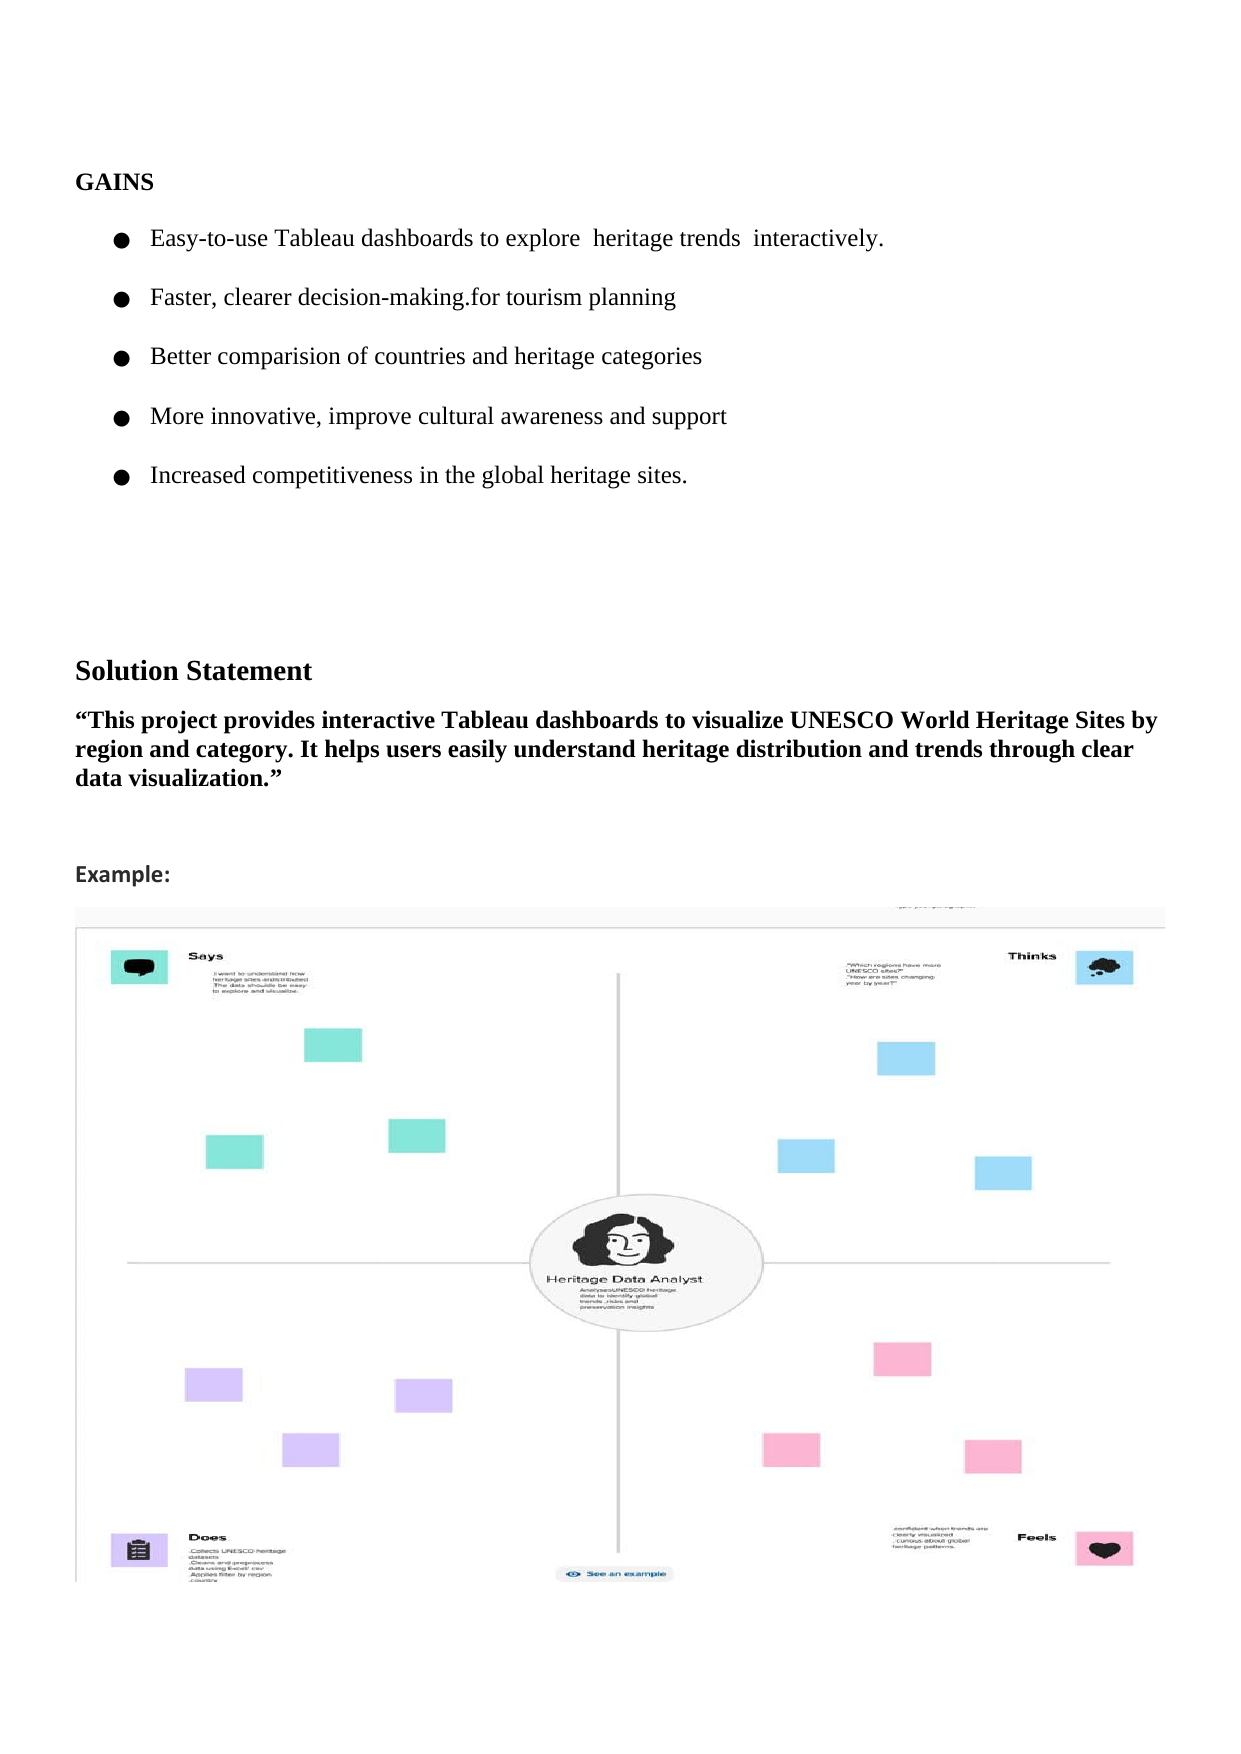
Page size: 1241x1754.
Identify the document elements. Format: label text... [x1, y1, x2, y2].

list Faster, clearer decision-making.for tourism planning [112, 274, 1165, 317]
list Easy-to-use Tableau dashboards to explore heritage trends interactively. [112, 215, 1165, 258]
text GAINS [75, 167, 1165, 196]
text Example: [75, 858, 1165, 888]
text Solution Statement [75, 653, 1165, 686]
list Increased competitiveness in the global heritage sites. [112, 453, 1165, 495]
picture [75, 907, 1166, 1582]
list Better comparision of countries and heritage categories [112, 334, 1165, 377]
list More innovative, improve cultural awareness and support [112, 393, 1165, 436]
text “This project provides interactive Tableau dashboards to visualize UNESCO World Heritage Sites by region and category. It helps users easily understand heritage distribution and trends through clear data visualization.” [75, 705, 1165, 792]
